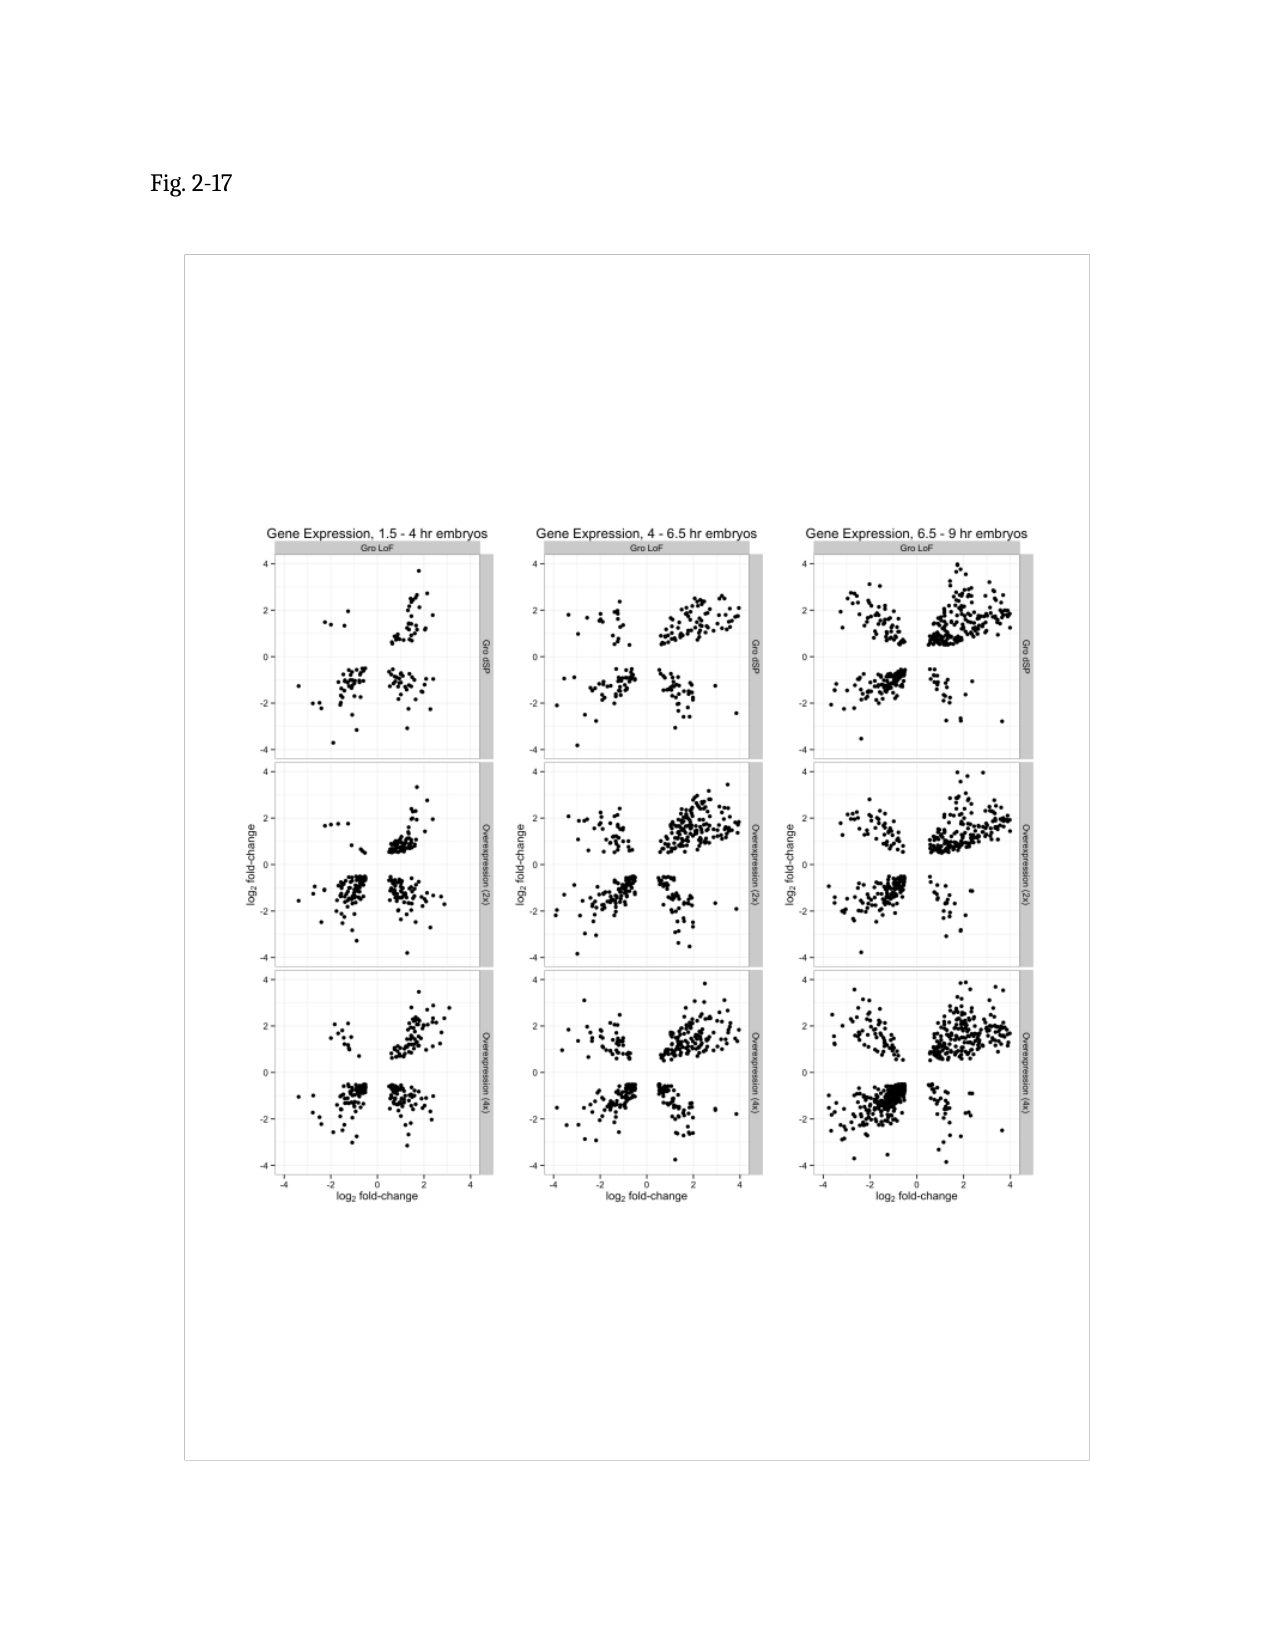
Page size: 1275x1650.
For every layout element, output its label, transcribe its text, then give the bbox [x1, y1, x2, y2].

text Fig. 2-17 [150, 169, 1125, 1486]
